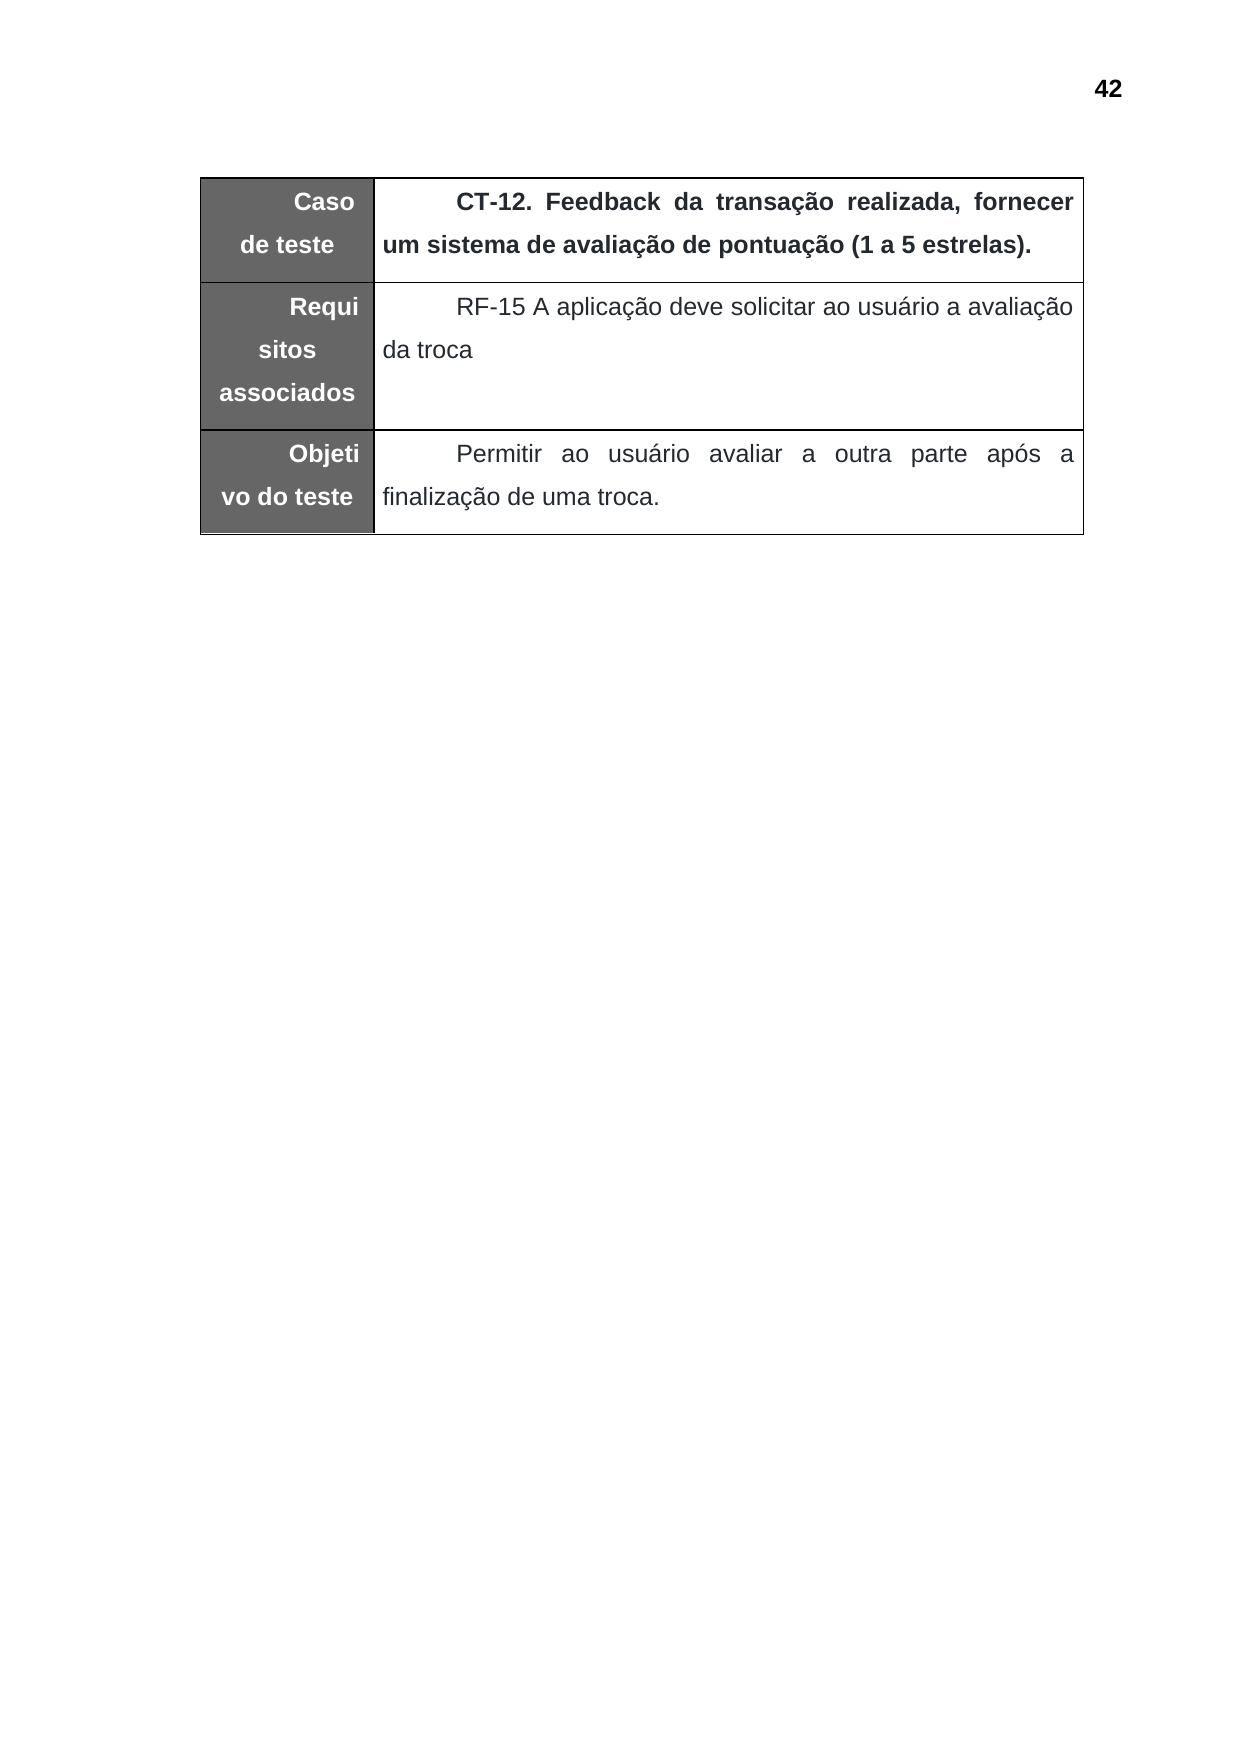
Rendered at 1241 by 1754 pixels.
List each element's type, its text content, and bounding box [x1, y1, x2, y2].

table_cell Permitir ao usuário avaliar a outra parte após a finalização de uma troca. [375, 431, 1083, 533]
table_cell Objetivo do teste [201, 431, 373, 533]
table_header Caso de teste [201, 179, 373, 282]
table_header CT-12. Feedback da transação realizada, fornecer um sistema de avaliação de pontuação (1 a 5 estrelas). [375, 179, 1083, 282]
table_cell RF-15 A aplicação deve solicitar ao usuário a avaliação da troca [375, 283, 1083, 429]
table_cell Requisitos associados [201, 283, 373, 429]
